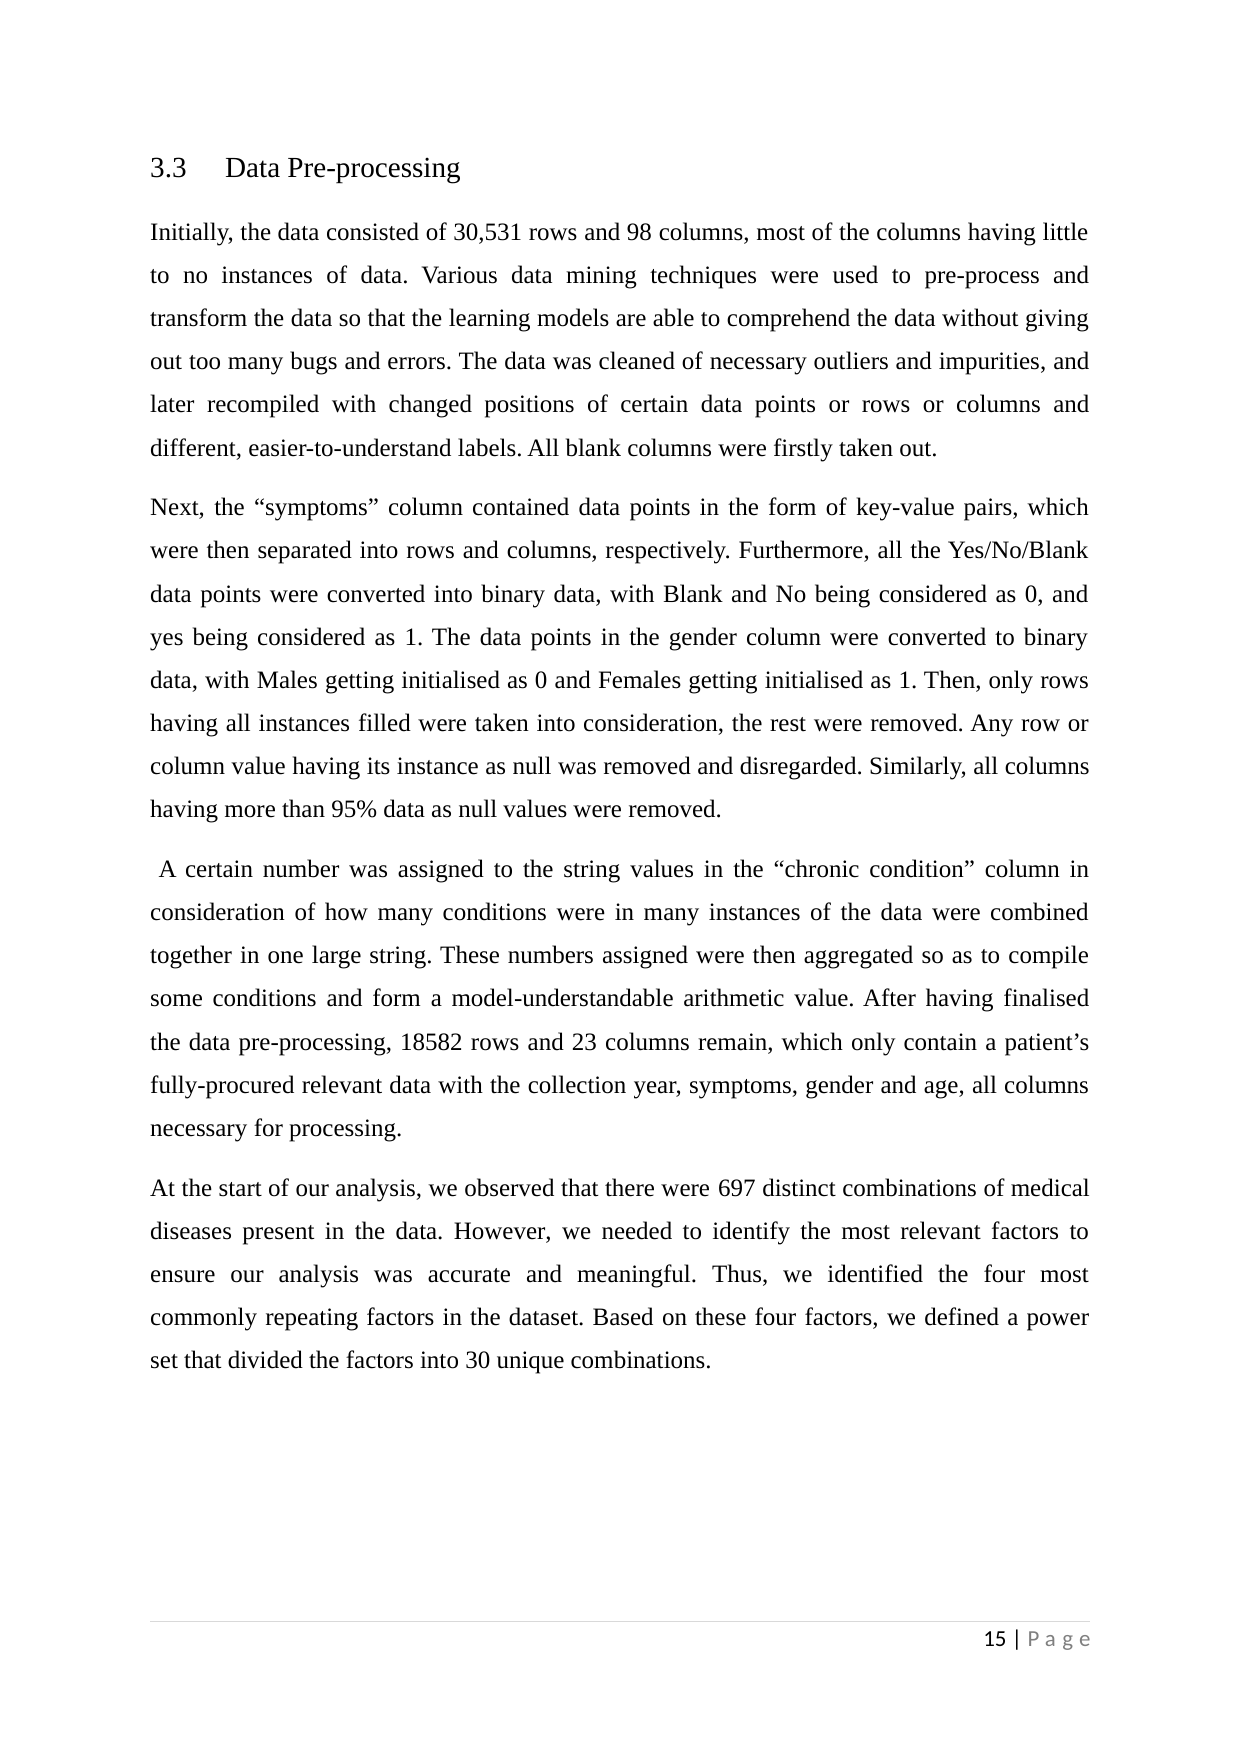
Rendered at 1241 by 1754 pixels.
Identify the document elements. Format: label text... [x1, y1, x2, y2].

text A certain number was assigned to the string values in the “chronic condition” column in consideration of how many conditions were in many instances of the data were combined together in one large string. These numbers assigned were then aggregated so as to compile some conditions and form a model-understandable arithmetic value. After having finalised the data pre-processing, 18582 rows and 23 columns remain, which only contain a patient’s fully-procured relevant data with the collection year, symptoms, gender and age, all columns necessary for processing. [150, 854, 1090, 1142]
text At the start of our analysis, we observed that there were 697 distinct combinations of medical diseases present in the data. However, we needed to identify the most relevant factors to ensure our analysis was accurate and meaningful. Thus, we identified the four most commonly repeating factors in the dataset. Based on these four factors, we defined a power set that divided the factors into 30 unique combinations. [150, 1173, 1090, 1374]
text Initially, the data consisted of 30,531 rows and 98 columns, most of the columns having little to no instances of data. Various data mining techniques were used to pre-process and transform the data so that the learning models are able to comprehend the data without giving out too many bugs and errors. The data was cleaned of necessary outliers and impurities, and later recompiled with changed positions of certain data points or rows or columns and different, easier-to-understand labels. All blank columns were firstly taken out. [150, 217, 1090, 461]
list Data Pre-processing [150, 150, 1090, 183]
text Next, the “symptoms” column contained data points in the form of key-value pairs, which were then separated into rows and columns, respectively. Furthermore, all the Yes/No/Blank data points were converted into binary data, with Blank and No being considered as 0, and yes being considered as 1. The data points in the gender column were converted to binary data, with Males getting initialised as 0 and Females getting initialised as 1. Then, only rows having all instances filled were taken into consideration, the rest were removed. Any row or column value having its instance as null was removed and disregarded. Similarly, all columns having more than 95% data as null values were removed. [150, 492, 1090, 823]
